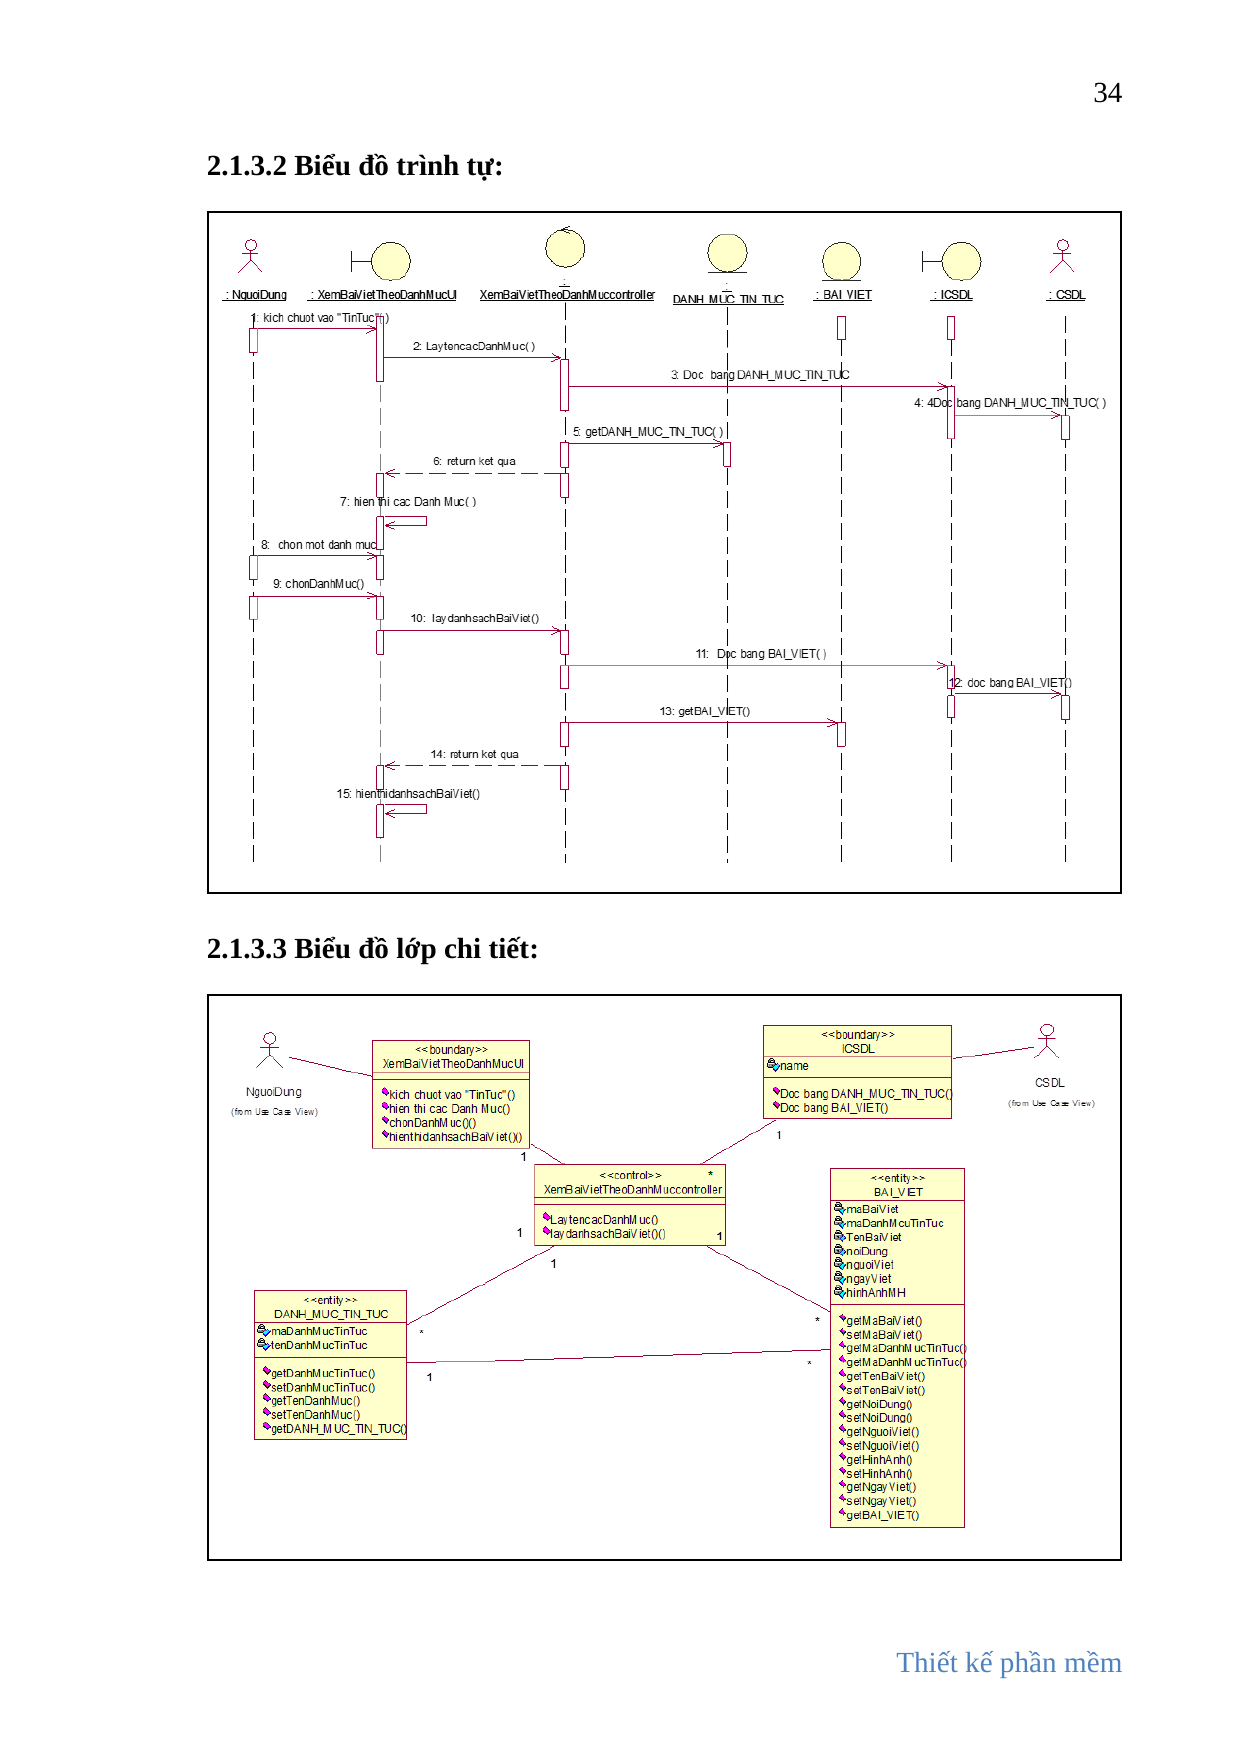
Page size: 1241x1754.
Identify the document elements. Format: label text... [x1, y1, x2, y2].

subtitle 2.1.3.3 Biểu đồ lớp chi tiết: [207, 931, 1122, 965]
subtitle 2.1.3.2 Biểu đồ trình tự: [207, 148, 1122, 181]
picture [209, 213, 1120, 892]
picture [209, 996, 1120, 1559]
